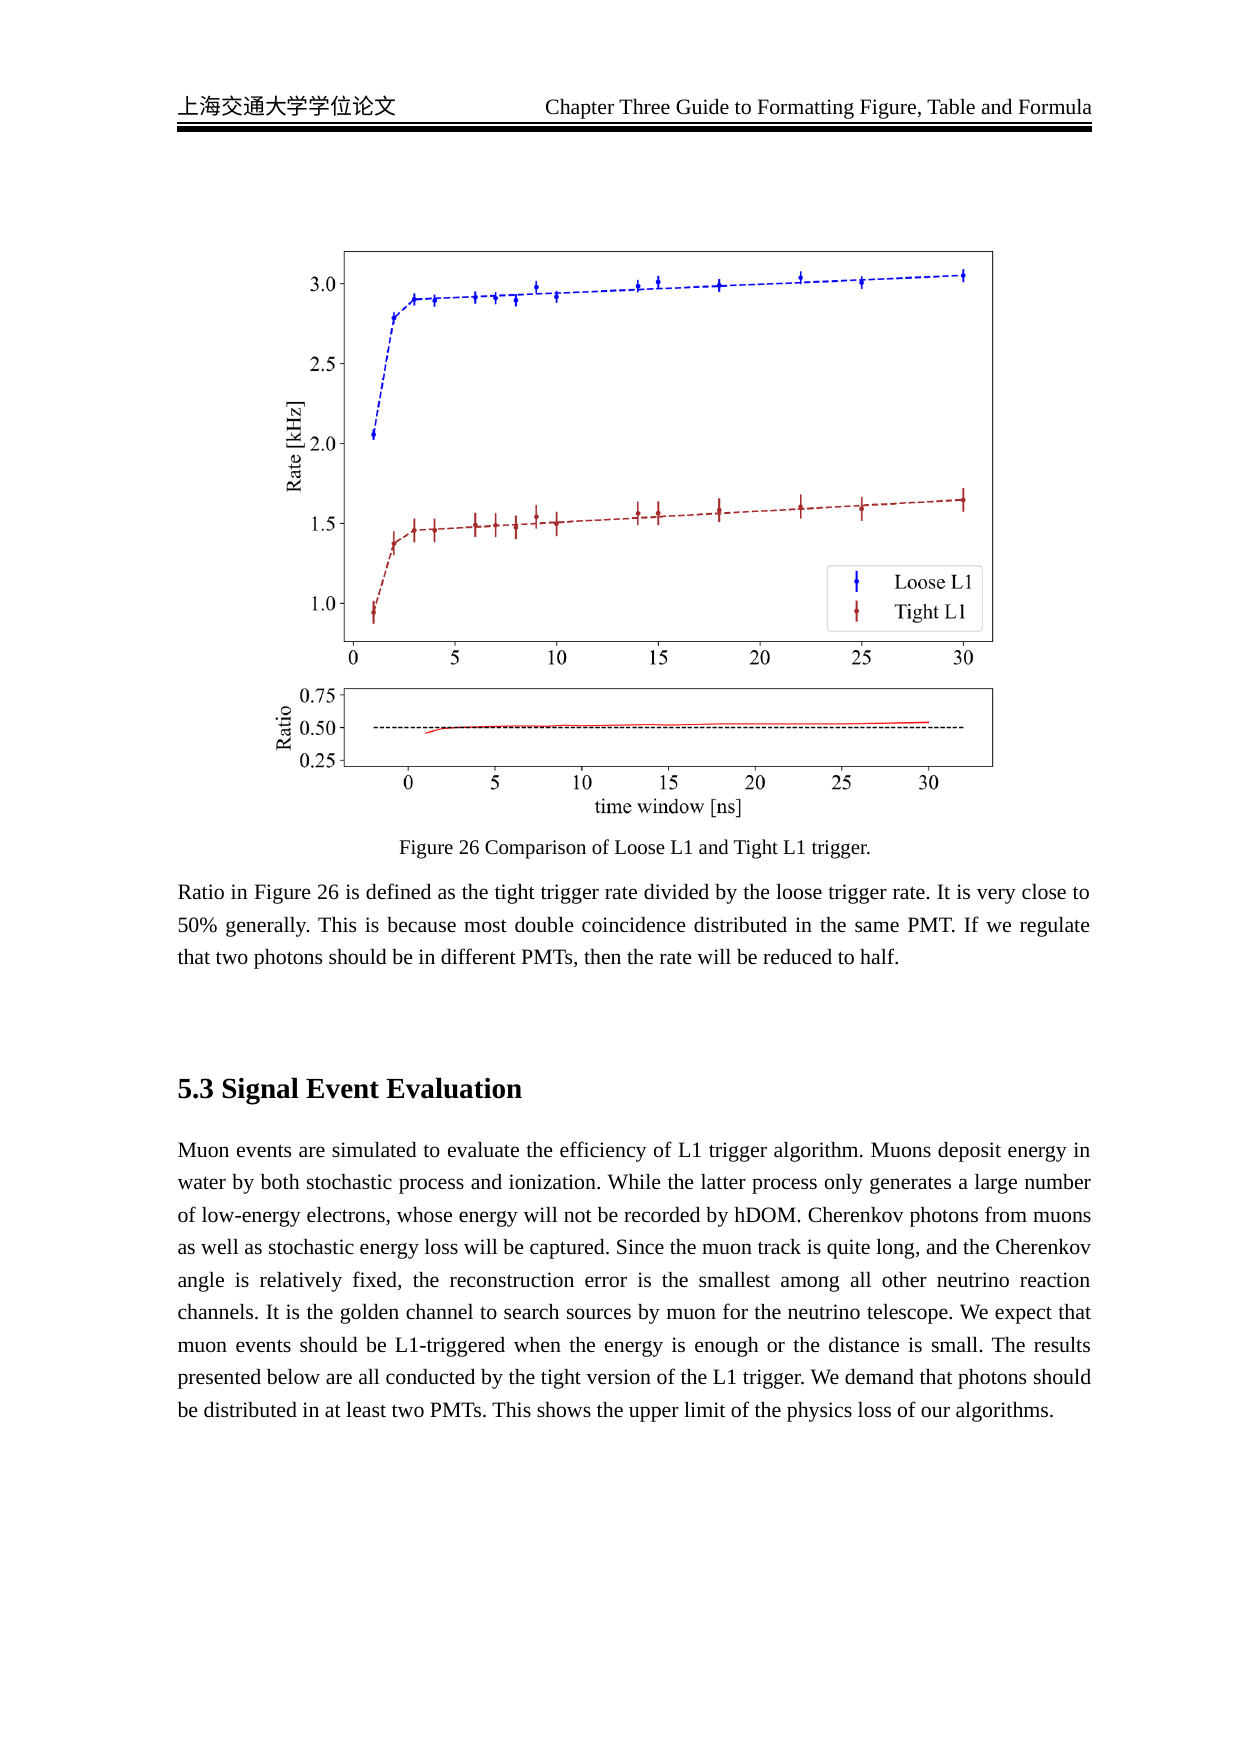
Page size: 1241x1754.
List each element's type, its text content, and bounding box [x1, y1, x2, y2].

text Muon events are simulated to evaluate the efficiency of L1 trigger algorithm. Muons deposit energy in water by both stochastic process and ionization. While the latter process only generates a large number of low-energy electrons, whose energy will not be recorded by hDOM. Cherenkov photons from muons as well as stochastic energy loss will be captured. Since the muon track is quite long, and the Cherenkov angle is relatively fixed, the reconstruction error is the smallest among all other neutrino reaction channels. It is the golden channel to search sources by muon for the neutrino telescope. We expect that muon events should be L1-triggered when the energy is enough or the distance is small. The results presented below are all conducted by the tight version of the L1 trigger. We demand that photons should be distributed in at least two PMTs. This shows the upper limit of the physics loss of our algorithms. [177, 1133, 1092, 1426]
picture [272, 246, 998, 821]
text Ratio in Figure 26 is defined as the tight trigger rate divided by the loose trigger rate. It is very close to 50% generally. This is because most double coincidence distributed in the same PMT. If we regulate that two photons should be in different PMTs, then the rate will be reduced to half. [177, 876, 1092, 973]
subtitle Signal Event Evaluation [177, 1056, 1092, 1121]
text Figure 26 Comparison of Loose L1 and Tight L1 trigger. [177, 831, 1092, 864]
